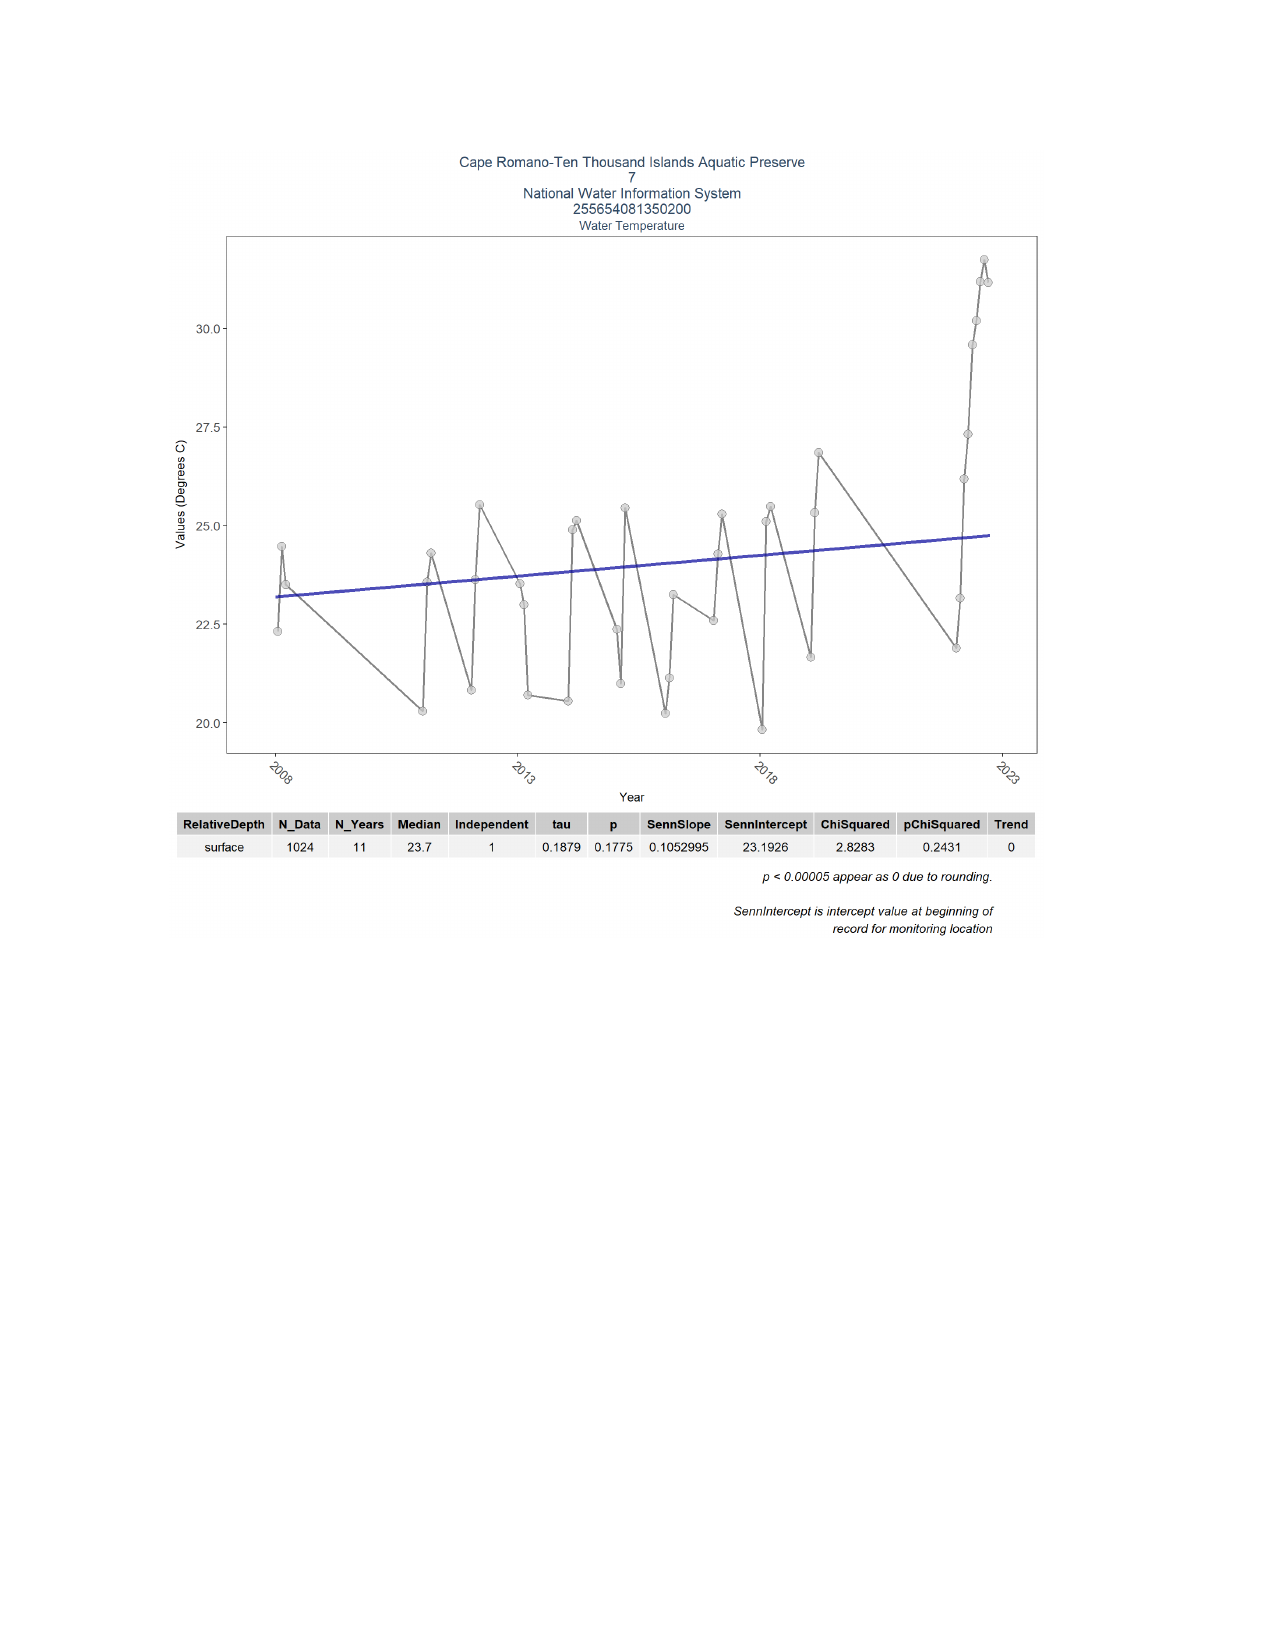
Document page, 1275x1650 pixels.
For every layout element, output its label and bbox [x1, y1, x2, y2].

picture [168, 150, 1044, 938]
